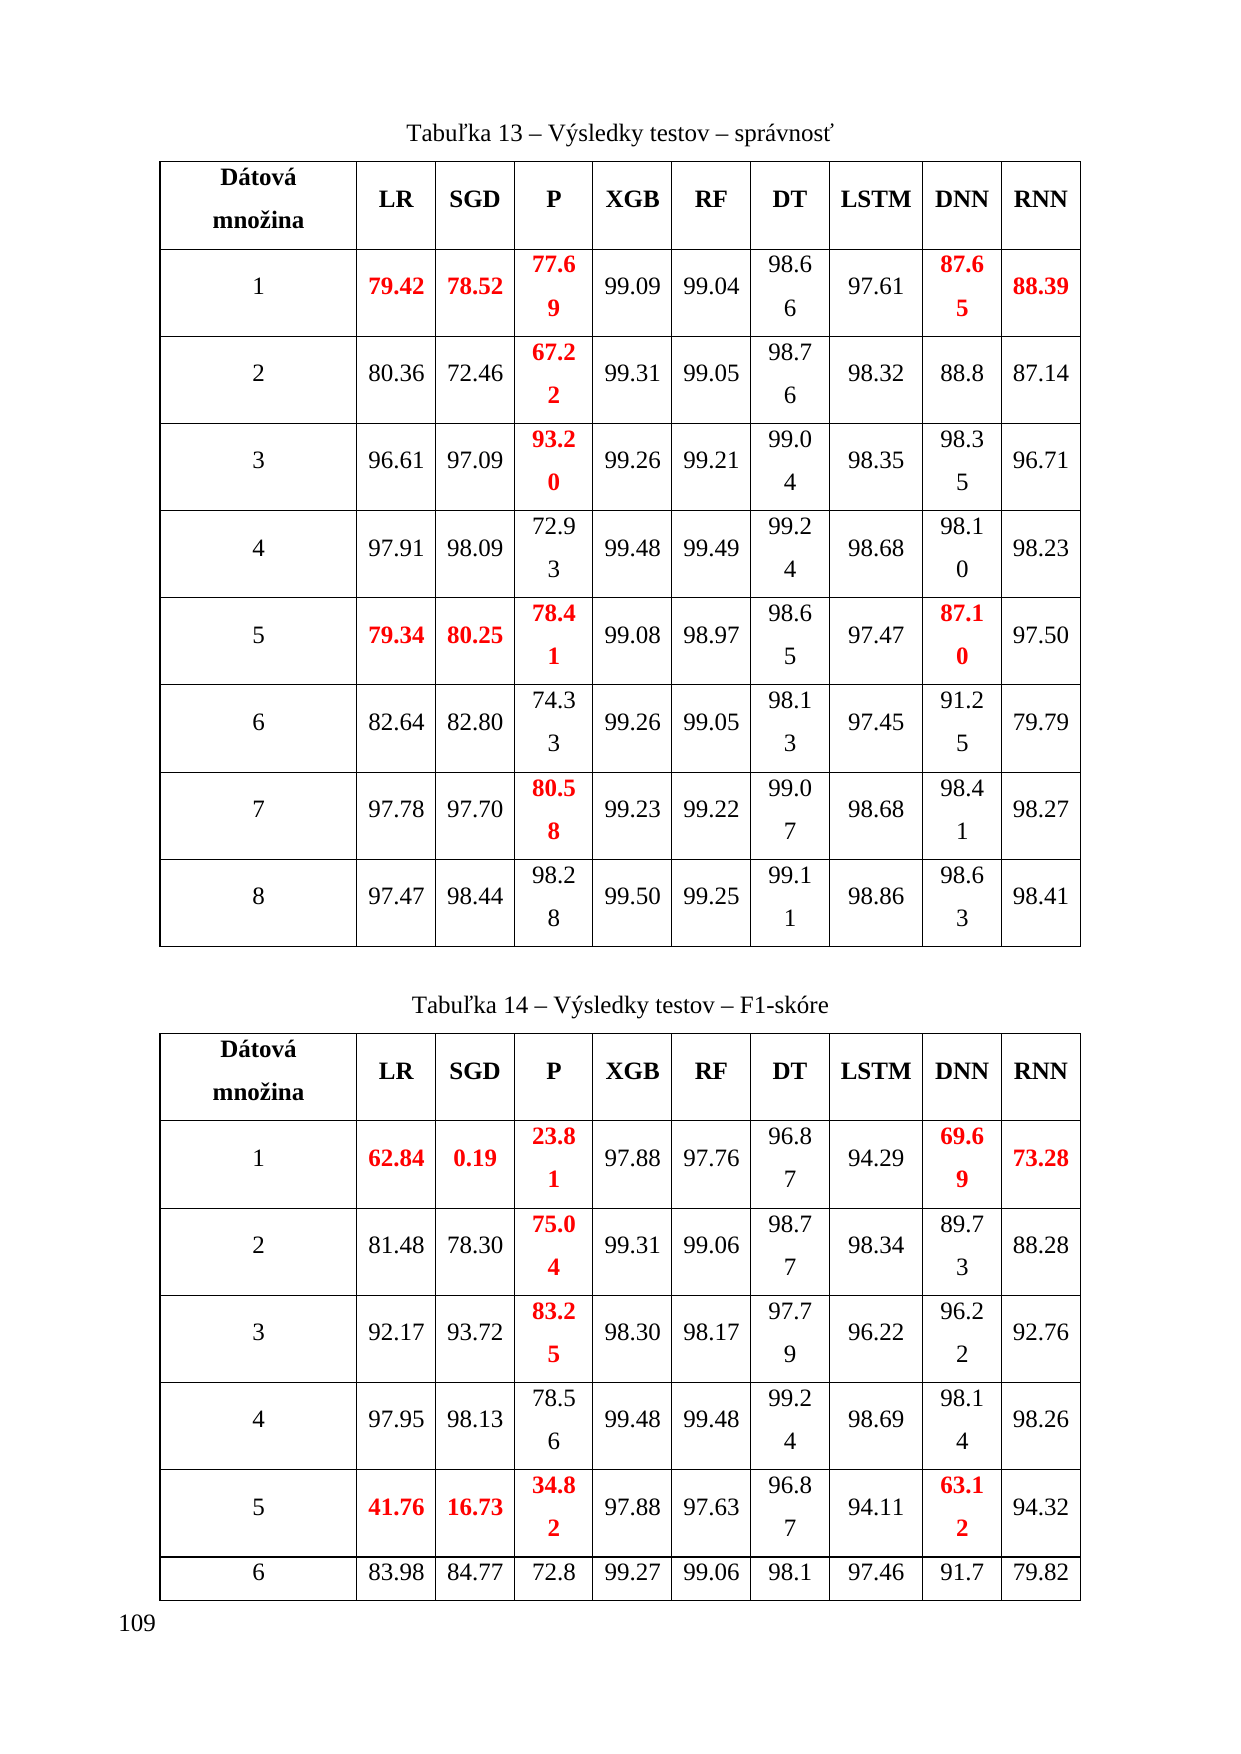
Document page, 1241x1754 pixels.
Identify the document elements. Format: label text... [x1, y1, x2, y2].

table_cell 98.69 [830, 1383, 922, 1469]
table_cell 72.46 [436, 337, 514, 423]
table_cell 96.87 [751, 1121, 829, 1208]
table_cell 0.19 [436, 1121, 514, 1208]
table_cell 91.25 [923, 685, 1001, 772]
table_cell 5 [161, 1470, 356, 1556]
table_header RNN [1002, 162, 1080, 248]
table_cell 99.24 [751, 1383, 829, 1469]
table_cell 69.69 [923, 1121, 1001, 1208]
table_cell 80.25 [436, 598, 514, 684]
table_cell 98.30 [593, 1296, 671, 1382]
table_header LSTM [830, 162, 922, 248]
table_cell 83.98 [357, 1558, 435, 1600]
table_cell 88.28 [1002, 1209, 1080, 1295]
table_cell 23.81 [515, 1121, 592, 1208]
table_cell 97.91 [357, 511, 435, 597]
table_cell 97.63 [672, 1470, 750, 1556]
table_cell 79.34 [357, 598, 435, 684]
table_header DNN [923, 162, 1001, 248]
table_cell 78.56 [515, 1383, 592, 1469]
table_cell 99.09 [593, 250, 671, 336]
table_cell 99.04 [672, 250, 750, 336]
table_cell 77.69 [515, 250, 592, 336]
table_cell 94.29 [830, 1121, 922, 1208]
table_cell 99.31 [593, 337, 671, 423]
table_cell 73.28 [1002, 1121, 1080, 1208]
table_header RF [672, 162, 750, 248]
table_cell 92.17 [357, 1296, 435, 1382]
table_cell 78.52 [436, 250, 514, 336]
table_cell 81.48 [357, 1209, 435, 1295]
table_cell 98.28 [515, 860, 592, 946]
table_cell 4 [161, 511, 356, 597]
table_cell 96.87 [751, 1470, 829, 1556]
table_header DNN [923, 1034, 1001, 1120]
table_cell 97.09 [436, 424, 514, 510]
table_cell 98.26 [1002, 1383, 1080, 1469]
table_cell 80.58 [515, 773, 592, 859]
table_cell 41.76 [357, 1470, 435, 1556]
table_cell 91.78 [923, 1558, 1001, 1600]
table_cell 94.11 [830, 1470, 922, 1556]
table_header P [515, 1034, 592, 1120]
table_cell 99.06 [672, 1209, 750, 1295]
table_cell 99.23 [593, 773, 671, 859]
table_header DT [751, 162, 829, 248]
table_cell 99.26 [593, 685, 671, 772]
table_cell 98.17 [672, 1296, 750, 1382]
table_cell 67.22 [515, 337, 592, 423]
table_cell 96.61 [357, 424, 435, 510]
table_cell 98.66 [751, 250, 829, 336]
table_cell 99.24 [751, 511, 829, 597]
table_cell 99.06 [672, 1558, 750, 1600]
table_cell 87.10 [923, 598, 1001, 684]
table_cell 99.48 [672, 1383, 750, 1469]
table_cell 82.64 [357, 685, 435, 772]
table_cell 3 [161, 424, 356, 510]
table_cell 98.41 [923, 773, 1001, 859]
table_cell 79.42 [357, 250, 435, 336]
table_cell 93.20 [515, 424, 592, 510]
table_header LR [357, 162, 435, 248]
table_cell 99.48 [593, 1383, 671, 1469]
table_cell 97.88 [593, 1470, 671, 1556]
table_cell 98.68 [830, 773, 922, 859]
table_cell 8 [161, 860, 356, 946]
table_cell 98.65 [751, 598, 829, 684]
table_cell 99.48 [593, 511, 671, 597]
table_cell 79.82 [1002, 1558, 1080, 1600]
table_cell 63.12 [923, 1470, 1001, 1556]
table_cell 82.80 [436, 685, 514, 772]
table_cell 72.93 [515, 511, 592, 597]
table_cell 88.39 [1002, 250, 1080, 336]
table_cell 72.88 [515, 1558, 592, 1600]
table_cell 98.41 [1002, 860, 1080, 946]
table_cell 96.71 [1002, 424, 1080, 510]
table_cell 87.14 [1002, 337, 1080, 423]
table_cell 98.13 [436, 1383, 514, 1469]
table_header SGD [436, 162, 514, 248]
table_header Dátová množina [161, 162, 356, 248]
table_cell 6 [161, 1558, 356, 1600]
table_cell 99.08 [593, 598, 671, 684]
table_cell 78.41 [515, 598, 592, 684]
table_cell 84.77 [436, 1558, 514, 1600]
table_cell 78.30 [436, 1209, 514, 1295]
table_cell 97.47 [357, 860, 435, 946]
table_header XGB [593, 1034, 671, 1120]
table_cell 98.68 [830, 511, 922, 597]
table_cell 99.05 [672, 685, 750, 772]
table_cell 97.70 [436, 773, 514, 859]
table_cell 97.61 [830, 250, 922, 336]
table_cell 97.45 [830, 685, 922, 772]
table_cell 98.35 [830, 424, 922, 510]
table_header LSTM [830, 1034, 922, 1120]
table_cell 97.76 [672, 1121, 750, 1208]
table_cell 96.22 [830, 1296, 922, 1382]
table_header P [515, 162, 592, 248]
table_header LR [357, 1034, 435, 1120]
table_cell 98.32 [830, 337, 922, 423]
table_cell 98.44 [436, 860, 514, 946]
table_header SGD [436, 1034, 514, 1120]
table_cell 98.10 [923, 511, 1001, 597]
table_cell 94.32 [1002, 1470, 1080, 1556]
table_cell 98.23 [1002, 511, 1080, 597]
table_cell 6 [161, 685, 356, 772]
table_cell 62.84 [357, 1121, 435, 1208]
table_cell 98.76 [751, 337, 829, 423]
table_cell 4 [161, 1383, 356, 1469]
table_cell 98.35 [923, 424, 1001, 510]
table_cell 99.07 [751, 773, 829, 859]
table_cell 1 [161, 250, 356, 336]
table_cell 98.27 [1002, 773, 1080, 859]
table_cell 92.76 [1002, 1296, 1080, 1382]
table_cell 97.88 [593, 1121, 671, 1208]
table_cell 79.79 [1002, 685, 1080, 772]
table_cell 1 [161, 1121, 356, 1208]
table_cell 87.65 [923, 250, 1001, 336]
table_cell 99.27 [593, 1558, 671, 1600]
table_cell 98.97 [672, 598, 750, 684]
table_cell 7 [161, 773, 356, 859]
table_cell 99.11 [751, 860, 829, 946]
table_cell 99.31 [593, 1209, 671, 1295]
table_cell 98.77 [751, 1209, 829, 1295]
table_cell 99.26 [593, 424, 671, 510]
table_cell 99.05 [672, 337, 750, 423]
table_cell 2 [161, 337, 356, 423]
table_cell 2 [161, 1209, 356, 1295]
table_header RNN [1002, 1034, 1080, 1120]
table_cell 88.8 [923, 337, 1001, 423]
table_header Dátová množina [161, 1034, 356, 1120]
table_cell 34.82 [515, 1470, 592, 1556]
table_cell 98.09 [436, 511, 514, 597]
table_cell 3 [161, 1296, 356, 1382]
table_cell 97.46 [830, 1558, 922, 1600]
table_cell 97.50 [1002, 598, 1080, 684]
table_cell 99.25 [672, 860, 750, 946]
table_cell 98.14 [923, 1383, 1001, 1469]
table_cell 98.63 [923, 860, 1001, 946]
table_cell 83.25 [515, 1296, 592, 1382]
table_header RF [672, 1034, 750, 1120]
table_cell 99.04 [751, 424, 829, 510]
table_cell 97.79 [751, 1296, 829, 1382]
table_header XGB [593, 162, 671, 248]
table_cell 80.36 [357, 337, 435, 423]
table_cell 97.47 [830, 598, 922, 684]
table_cell 74.33 [515, 685, 592, 772]
table_cell 75.04 [515, 1209, 592, 1295]
table_cell 99.50 [593, 860, 671, 946]
table_cell 98.34 [830, 1209, 922, 1295]
table_cell 89.73 [923, 1209, 1001, 1295]
table_cell 99.21 [672, 424, 750, 510]
table_cell 98.13 [751, 1558, 829, 1600]
table_cell 99.22 [672, 773, 750, 859]
table_cell 97.78 [357, 773, 435, 859]
table_cell 97.95 [357, 1383, 435, 1469]
table_header DT [751, 1034, 829, 1120]
table_cell 98.86 [830, 860, 922, 946]
table_cell 98.13 [751, 685, 829, 772]
table_cell 96.22 [923, 1296, 1001, 1382]
table_cell 5 [161, 598, 356, 684]
table_cell 93.72 [436, 1296, 514, 1382]
table_cell 16.73 [436, 1470, 514, 1556]
table_cell 99.49 [672, 511, 750, 597]
